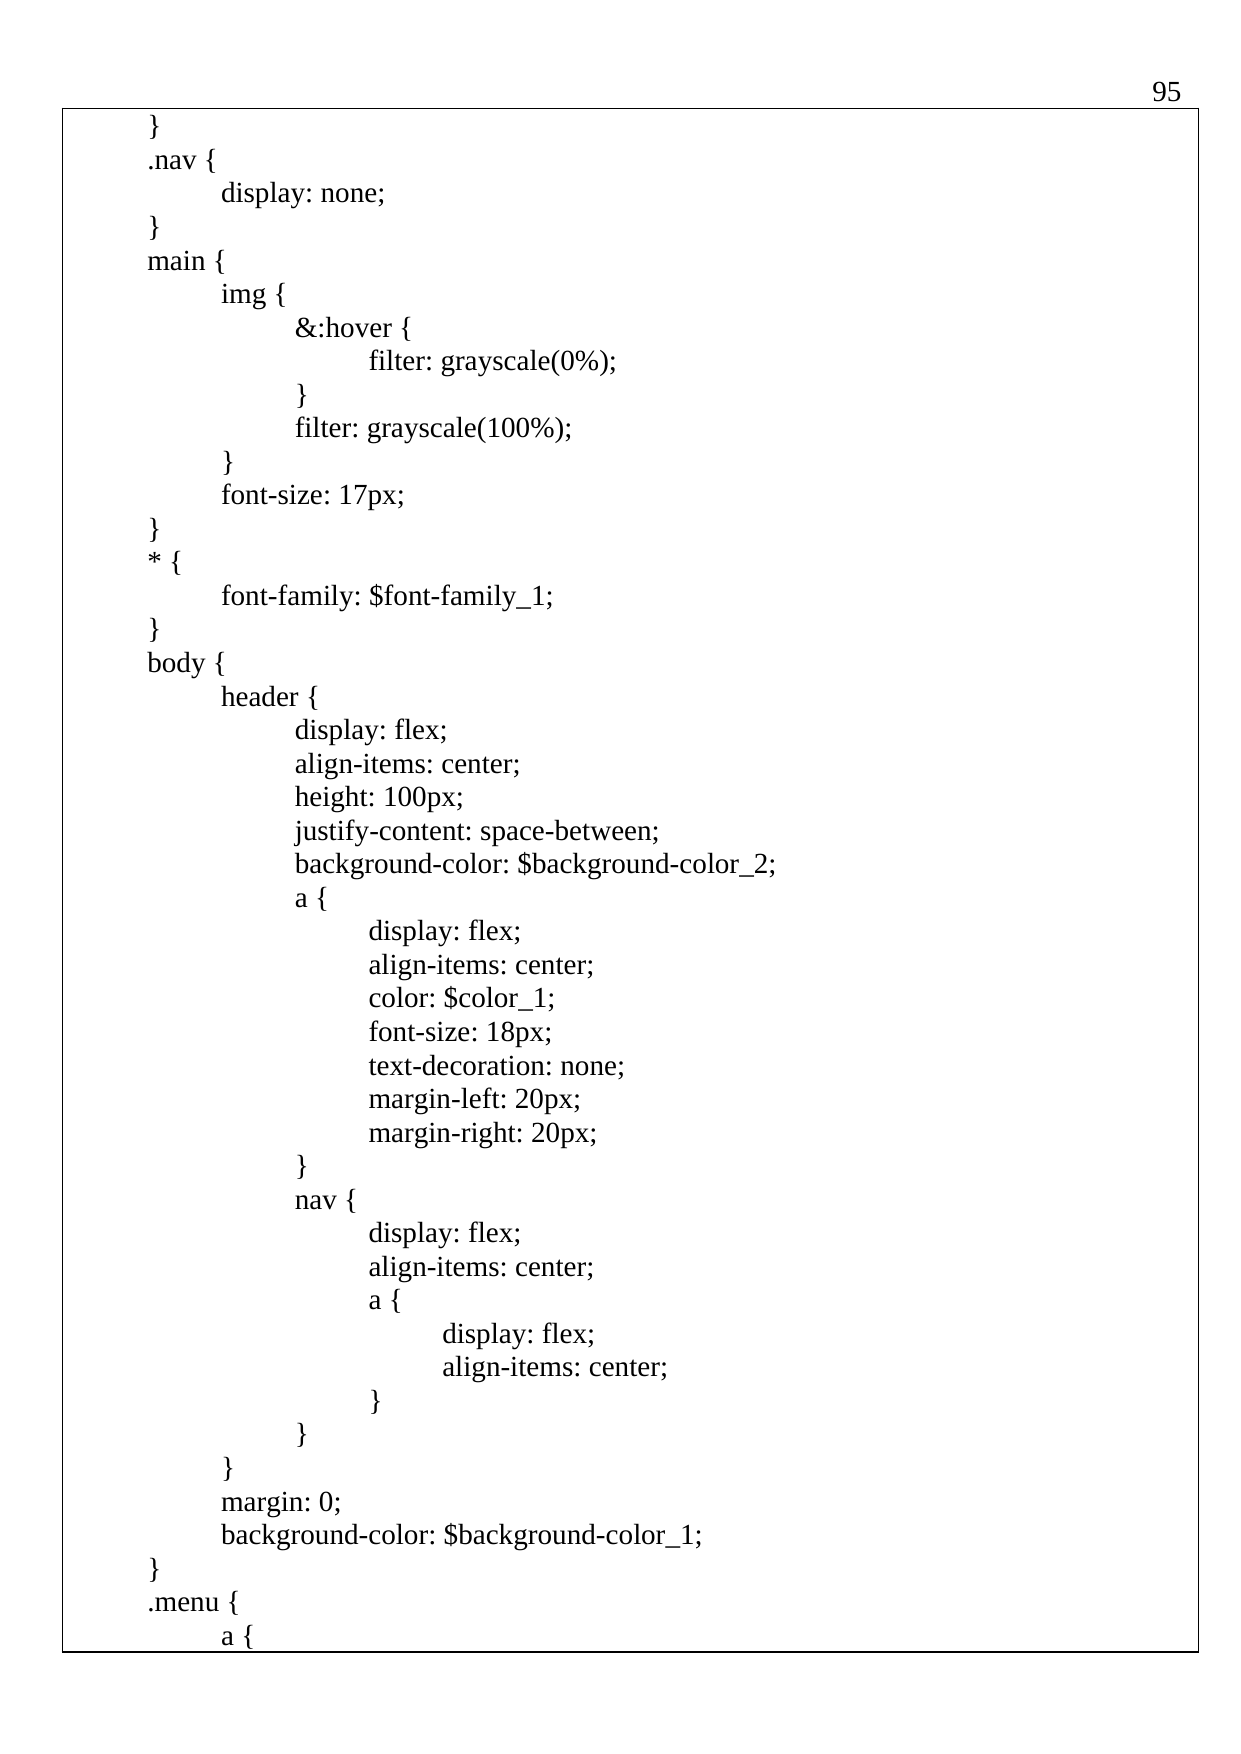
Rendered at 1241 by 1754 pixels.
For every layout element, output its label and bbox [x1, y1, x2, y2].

table_header [63, 109, 1198, 1651]
